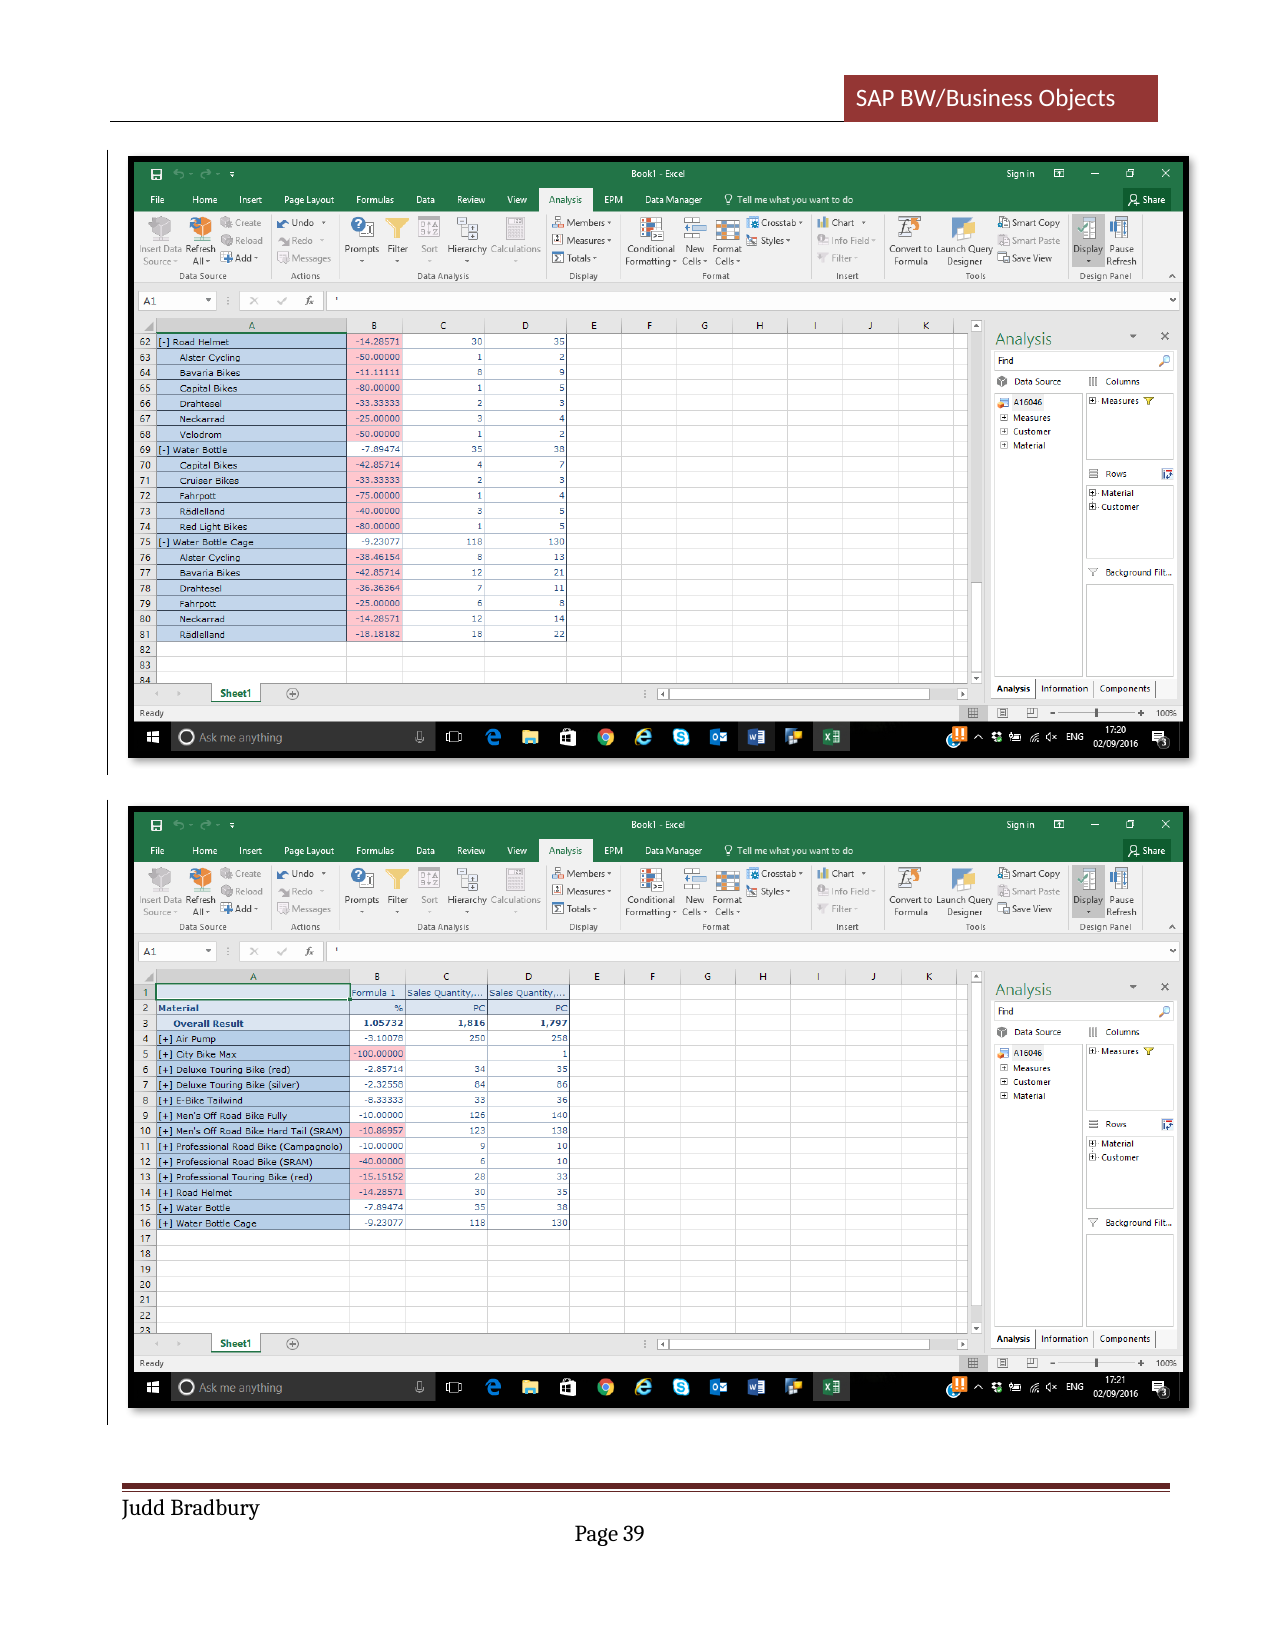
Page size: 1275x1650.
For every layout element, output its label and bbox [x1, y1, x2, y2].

picture [134, 162, 1183, 751]
picture [134, 812, 1183, 1401]
